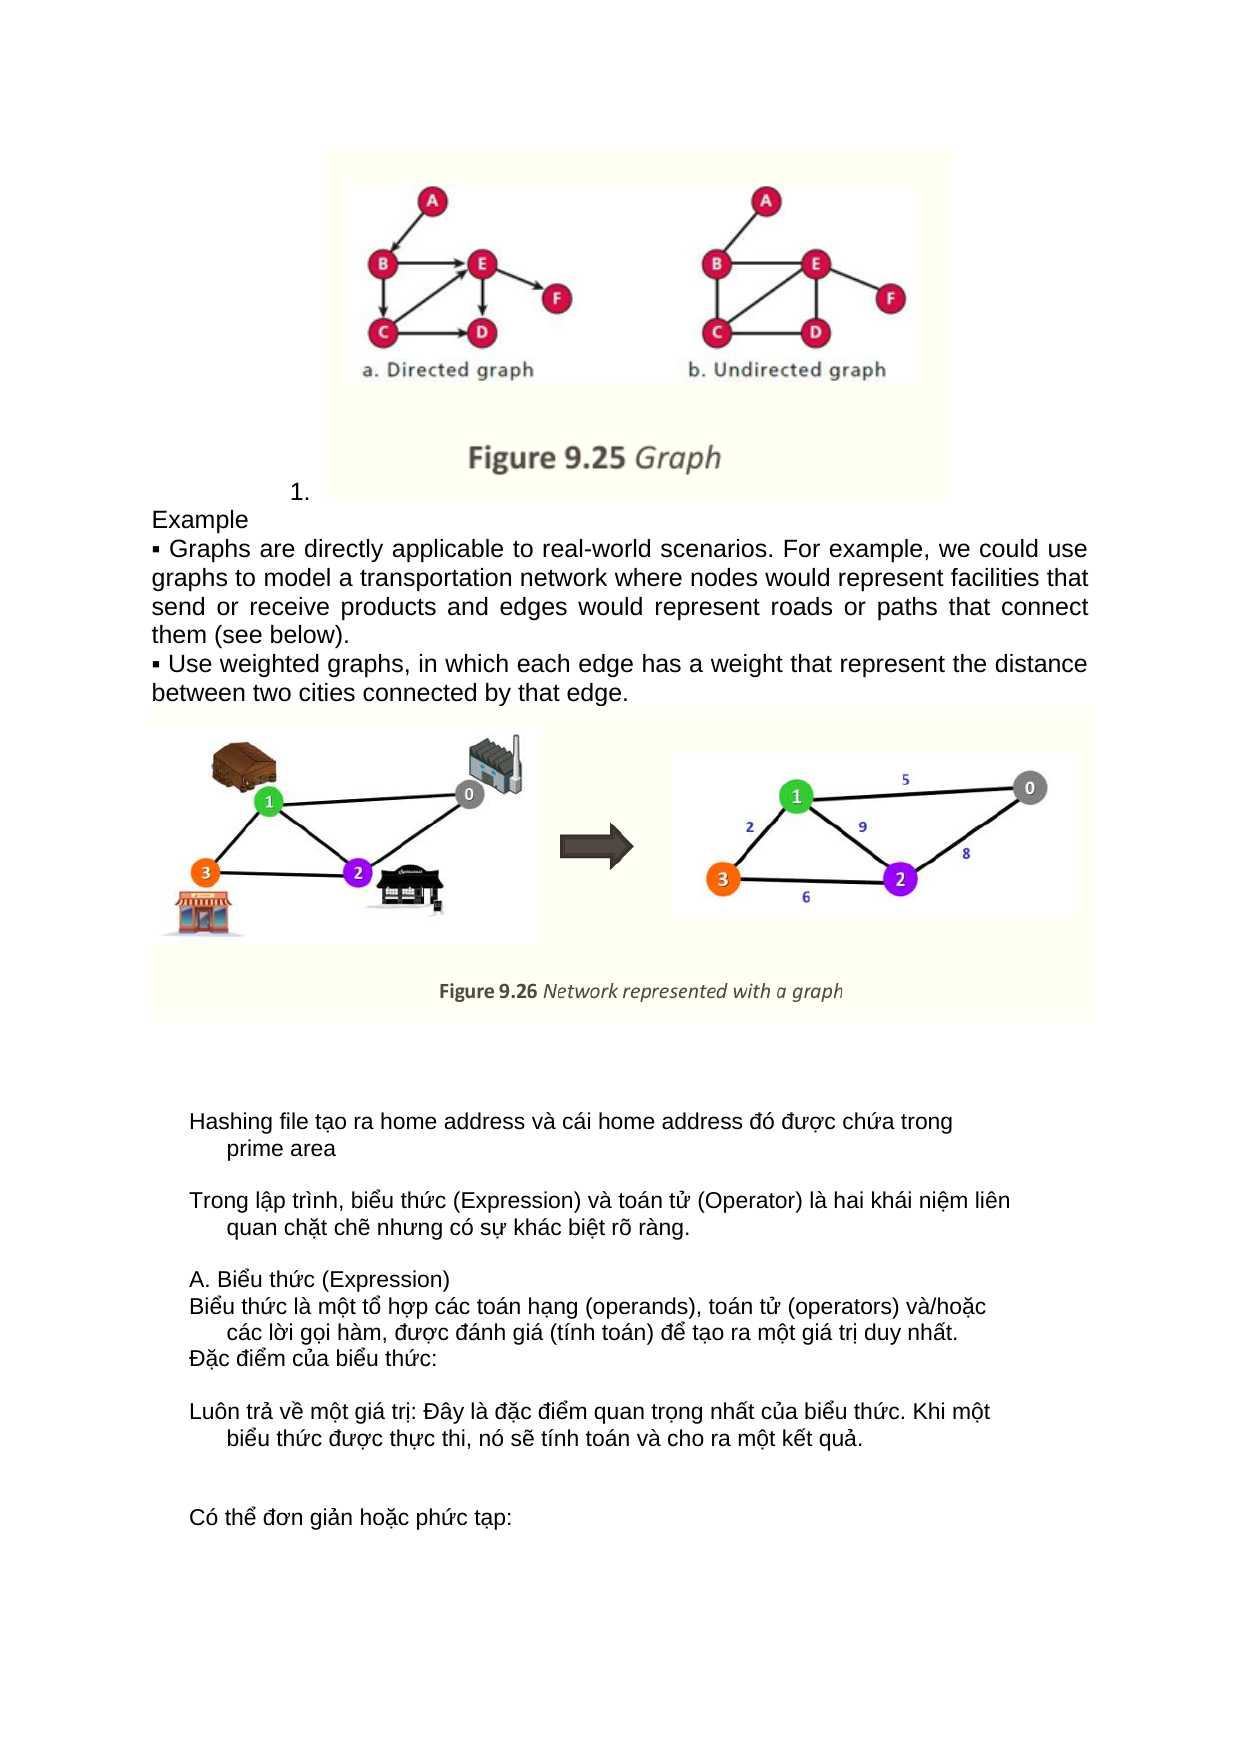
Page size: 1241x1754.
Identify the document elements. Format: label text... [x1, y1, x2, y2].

text Biểu thức là một tổ hợp các toán hạng (operands), toán tử (operators) và/hoặc các lời gọi hàm, được đánh giá (tính toán) để tạo ra một giá trị duy nhất. [189, 1293, 1012, 1345]
picture [327, 150, 953, 500]
picture [151, 706, 1092, 1022]
text Có thể đơn giản hoặc phức tạp: [189, 1503, 1012, 1530]
text Luôn trả về một giá trị: Đây là đặc điểm quan trọng nhất của biểu thức. Khi một biểu thức được thực thi, nó sẽ tính toán và cho ra một kết quả. [189, 1398, 1012, 1451]
text ▪ Use weighted graphs, in which each edge has a weight that represent the distance between two cities connected by that edge. [151, 649, 1090, 706]
text Example [151, 505, 1090, 534]
text ▪ Graphs are directly applicable to real-world scenarios. For example, we could use graphs to model a transportation network where nodes would represent facilities that send or receive products and edges would represent roads or paths that connect them (see below). [151, 534, 1090, 649]
text Hashing file tạo ra home address và cái home address đó được chứa trong prime area [189, 1108, 1012, 1161]
text Đặc điểm của biểu thức: [189, 1345, 1012, 1372]
text A. Biểu thức (Expression) [189, 1266, 1012, 1293]
text Trong lập trình, biểu thức (Expression) và toán tử (Operator) là hai khái niệm liên quan chặt chẽ nhưng có sự khác biệt rõ ràng. [189, 1187, 1012, 1240]
